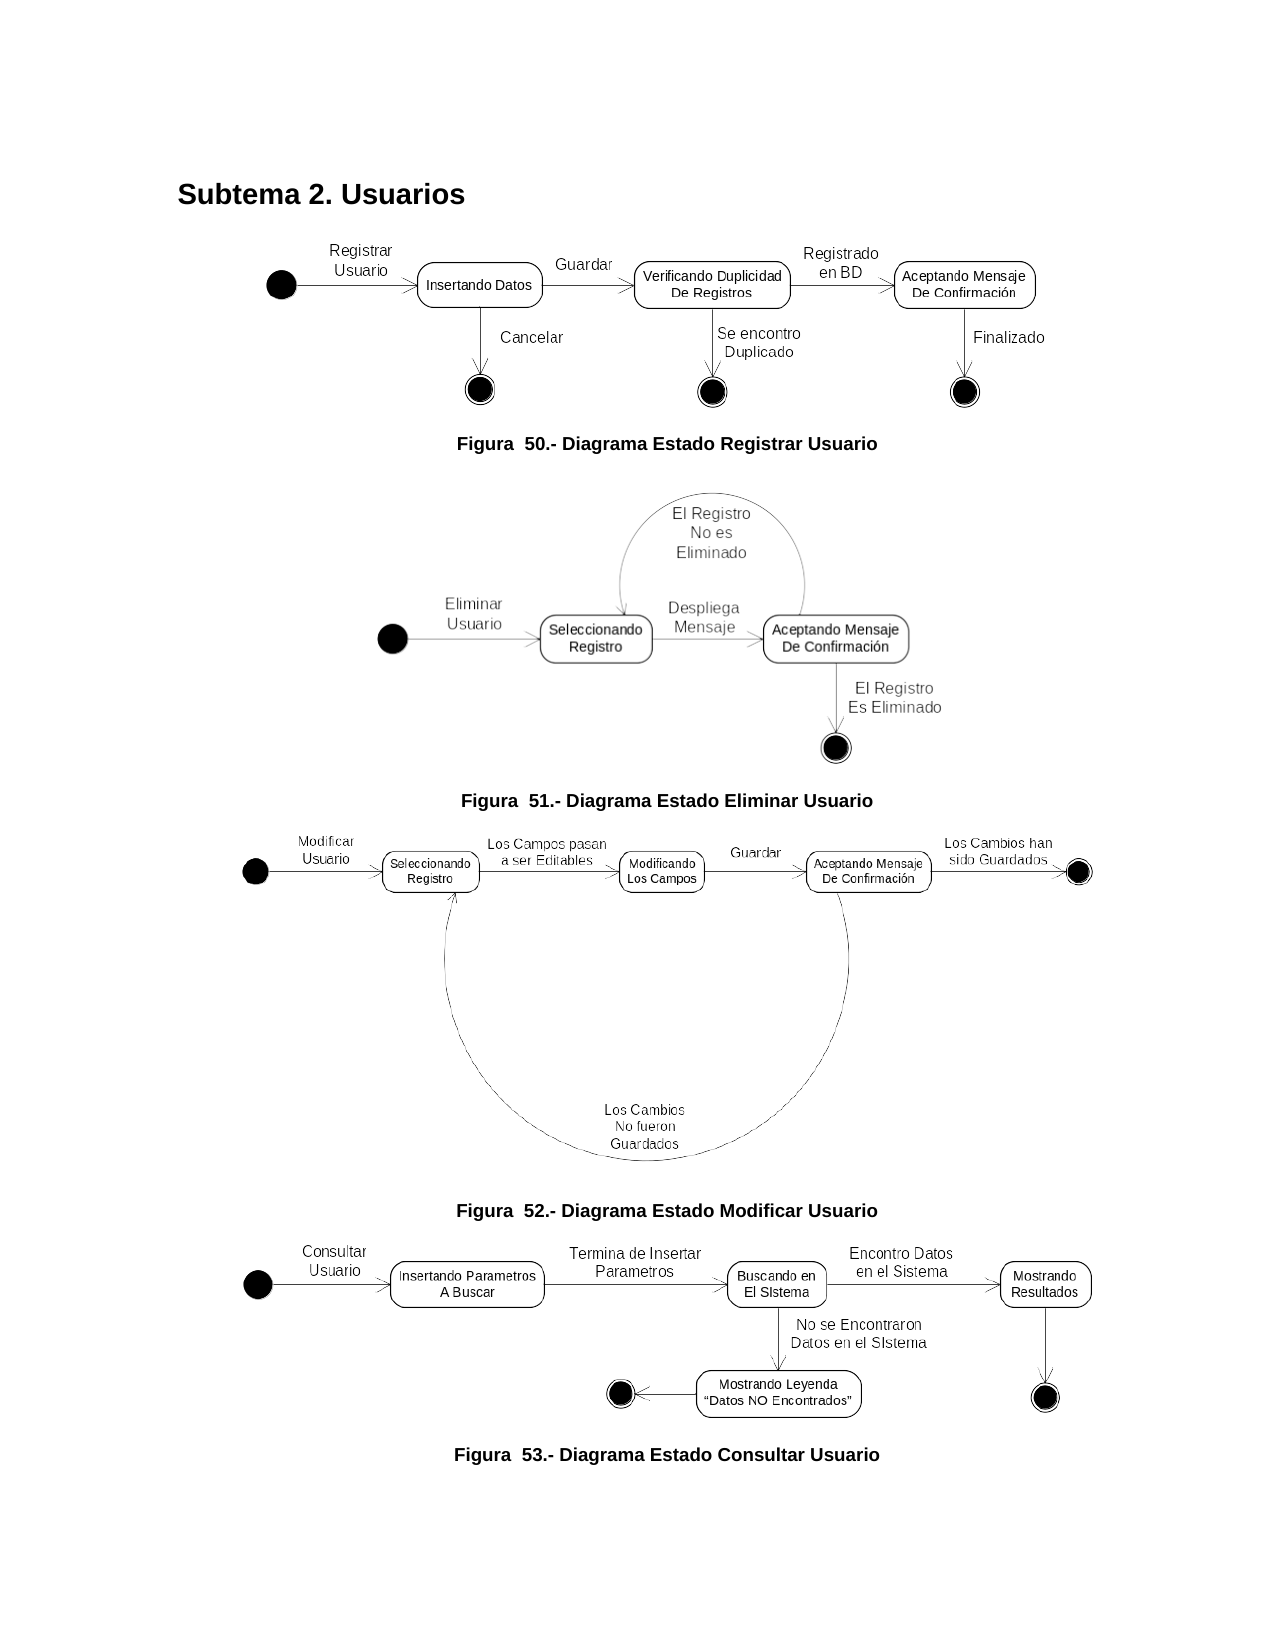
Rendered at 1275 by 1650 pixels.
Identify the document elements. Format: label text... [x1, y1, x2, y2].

subtitle Subtema 2. Usuarios [177, 177, 1157, 211]
